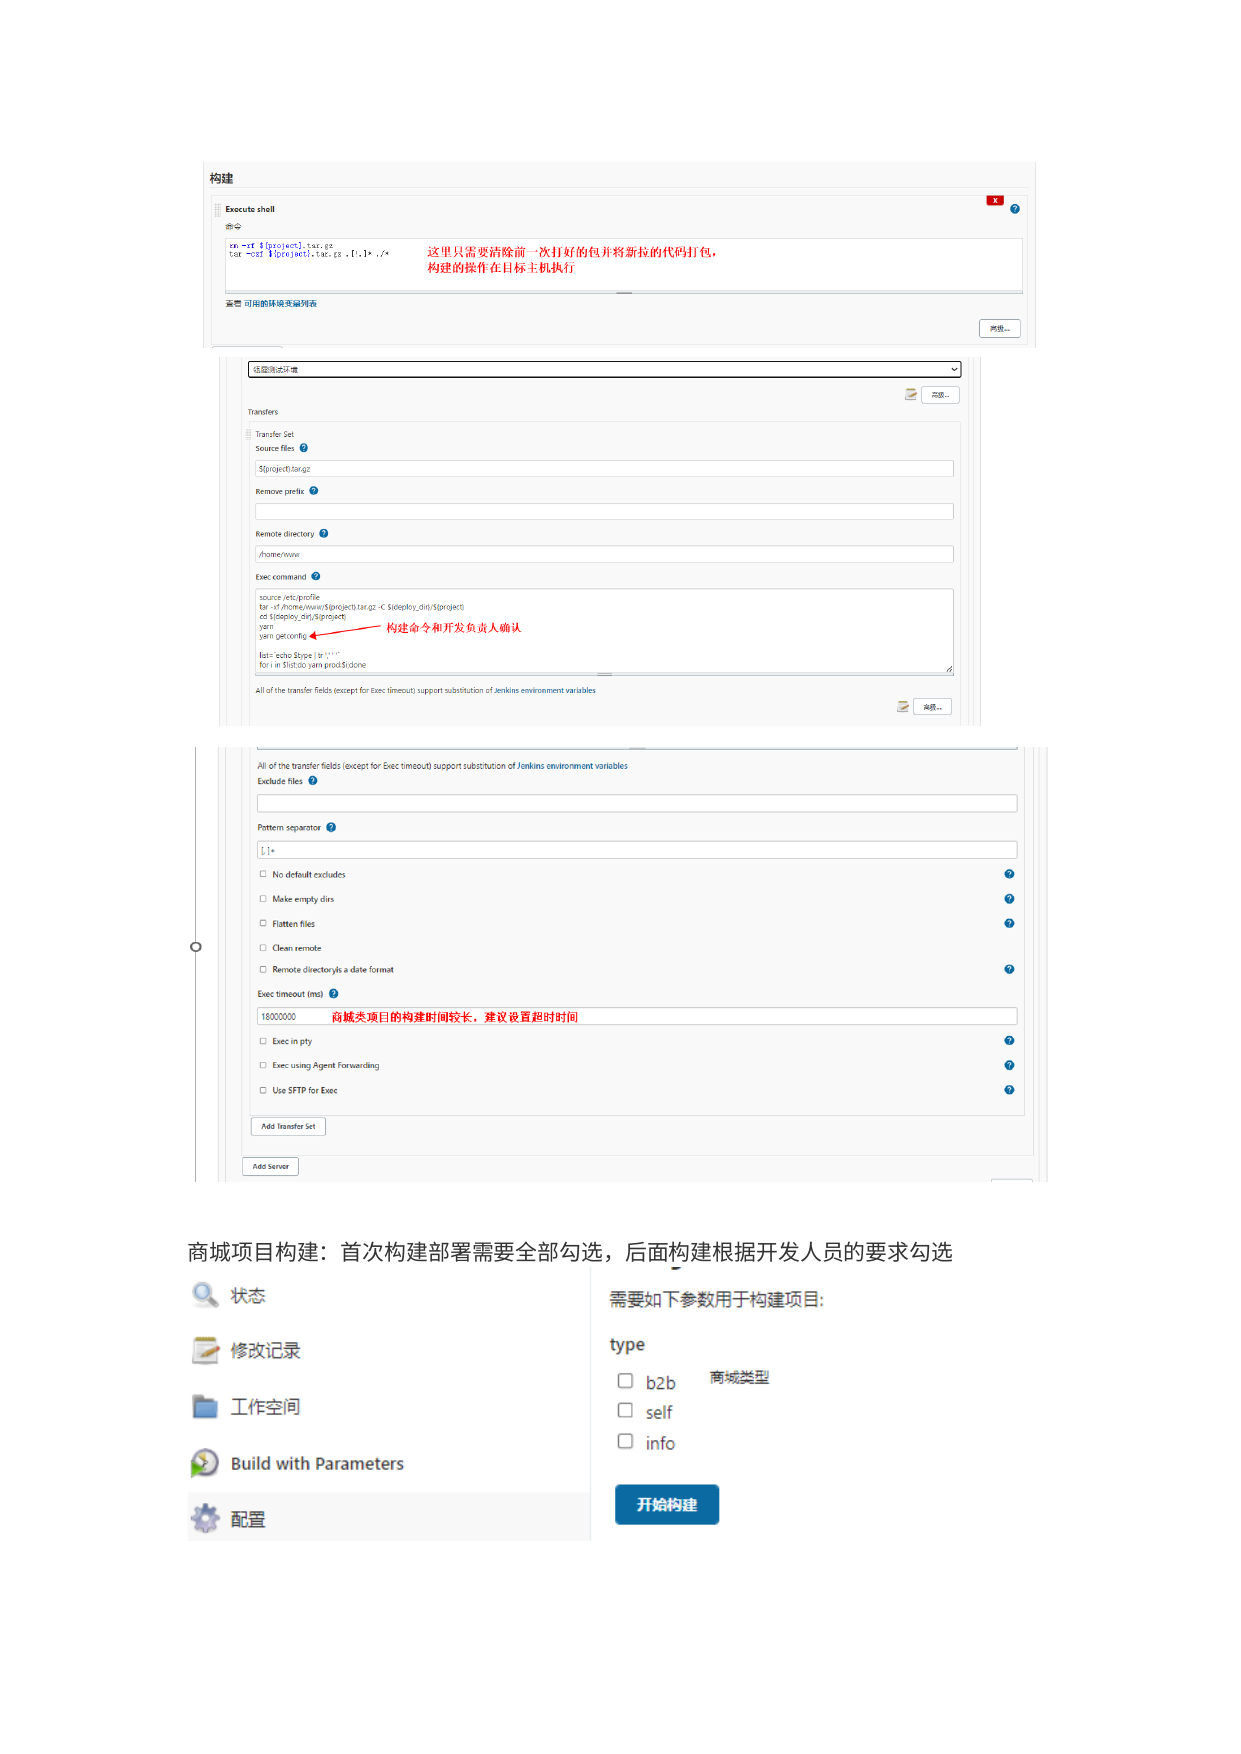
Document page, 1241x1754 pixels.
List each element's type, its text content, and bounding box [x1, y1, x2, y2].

picture [187, 1267, 1053, 1541]
picture [187, 357, 1053, 726]
text 商城项目构建：首次构建部署需要全部勾选，后面构建根据开发人员的要求勾选 [187, 1234, 1053, 1267]
picture [187, 747, 1053, 1182]
picture [187, 162, 1053, 348]
